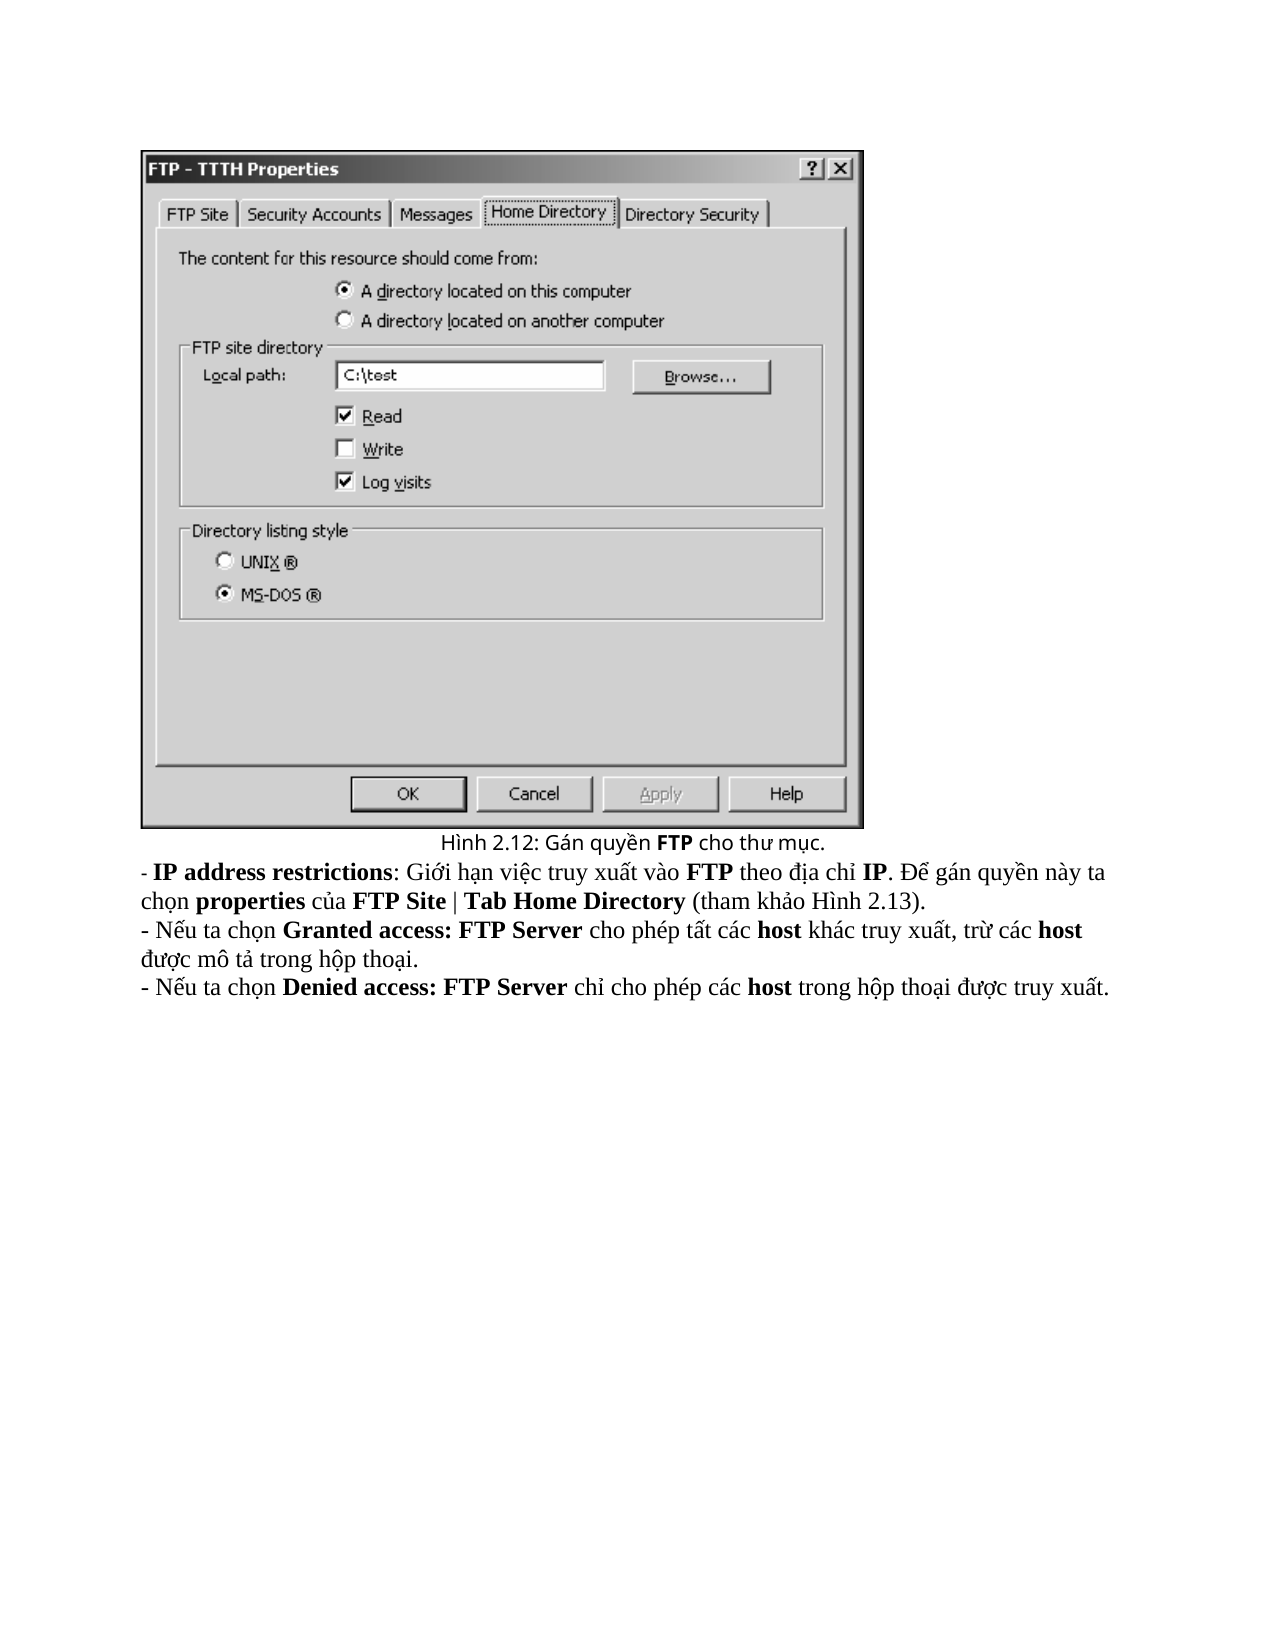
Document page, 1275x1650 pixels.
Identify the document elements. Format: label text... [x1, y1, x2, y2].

text chọn properties của FTP Site | Tab Home Directory (tham khảo Hình 2.13). [141, 886, 1125, 915]
text được mô tả trong hộp thoại. [141, 944, 1125, 972]
text - Nếu ta chọn Denied access: FTP Server chỉ cho phép các host trong hộp thoại được truy xuất. [141, 972, 1125, 1001]
text Hình 2.12: Gán quyền FTP cho thư mục. [141, 828, 1125, 857]
text - IP address restrictions: Giới hạn việc truy xuất vào FTP theo địa chỉ IP. Để gán quyền này ta [141, 857, 1125, 886]
text - Nếu ta chọn Granted access: FTP Server cho phép tất các host khác truy xuất, trừ các host [141, 915, 1125, 944]
